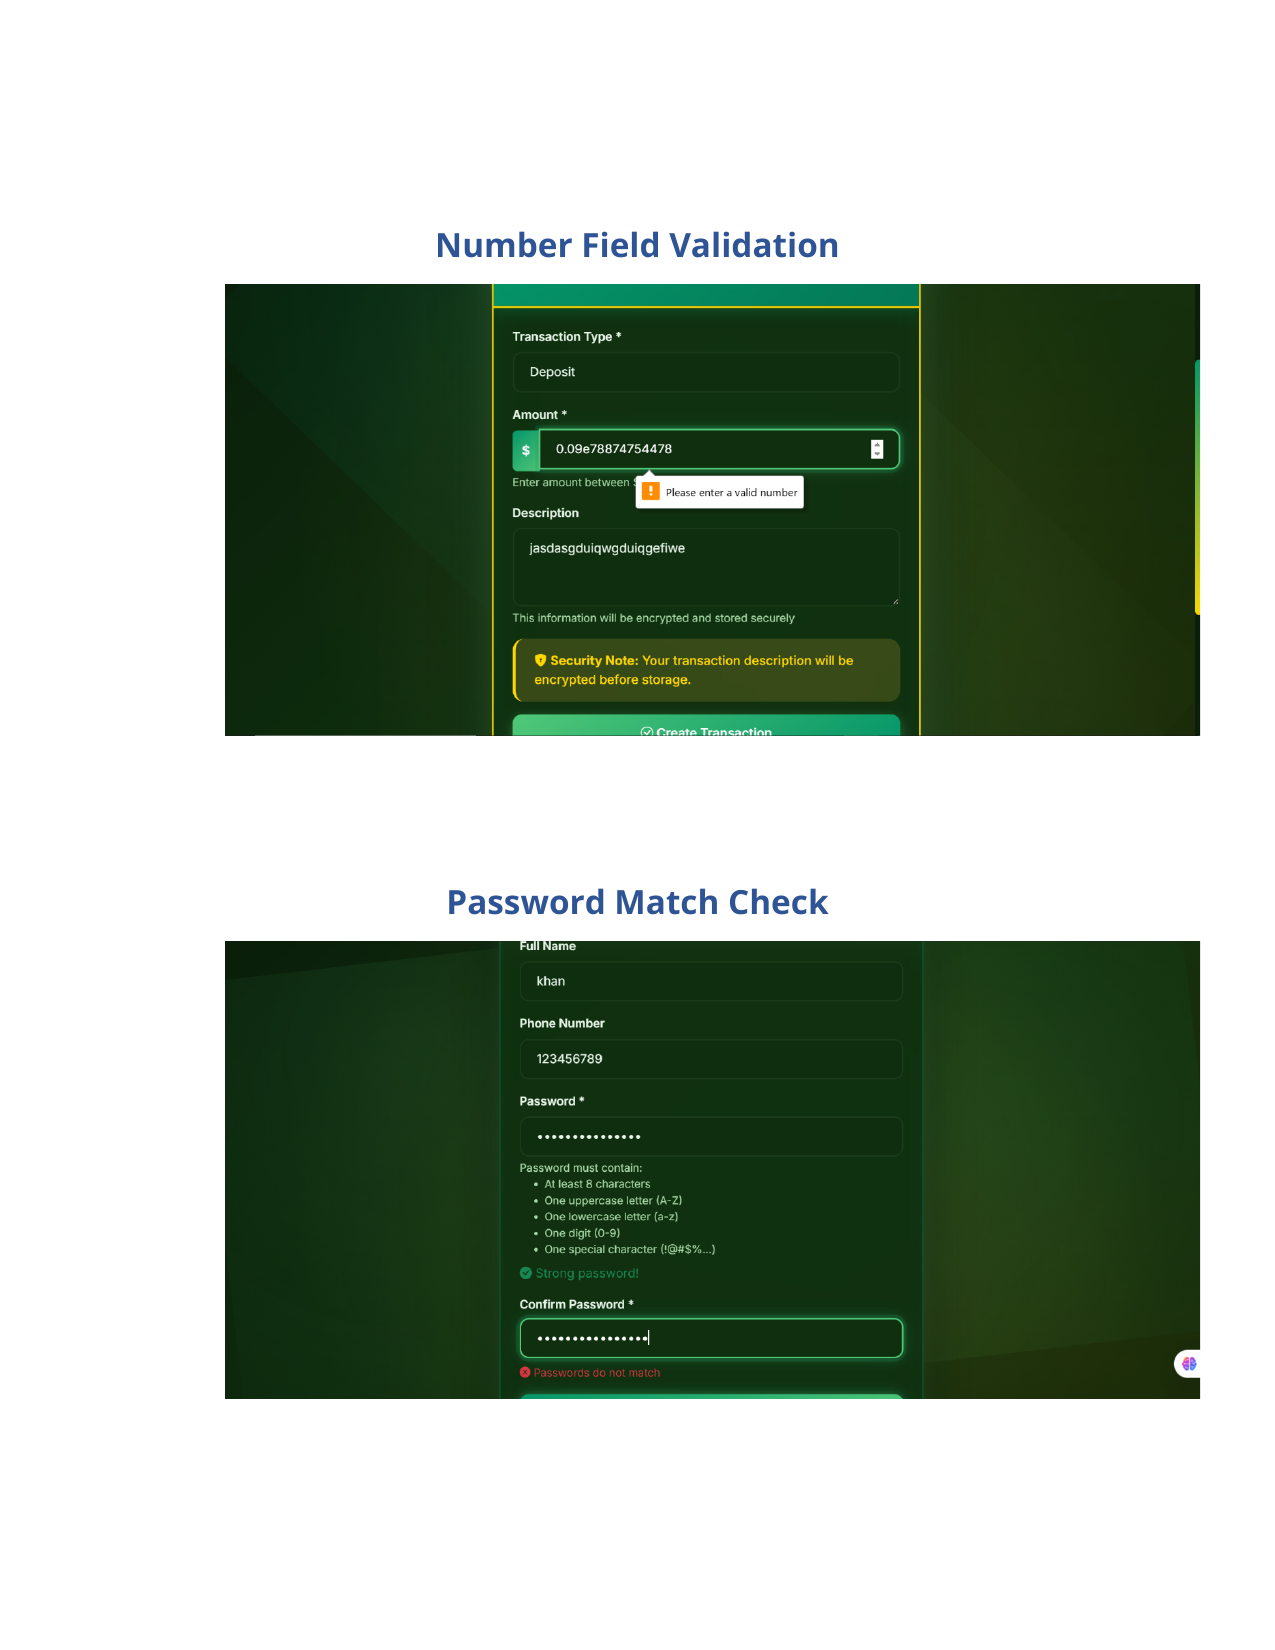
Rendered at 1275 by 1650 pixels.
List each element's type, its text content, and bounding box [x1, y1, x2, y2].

subtitle Password Match Check [150, 879, 1125, 924]
picture [225, 284, 1200, 736]
subtitle Number Field Validation [150, 222, 1125, 267]
picture [225, 941, 1200, 1399]
